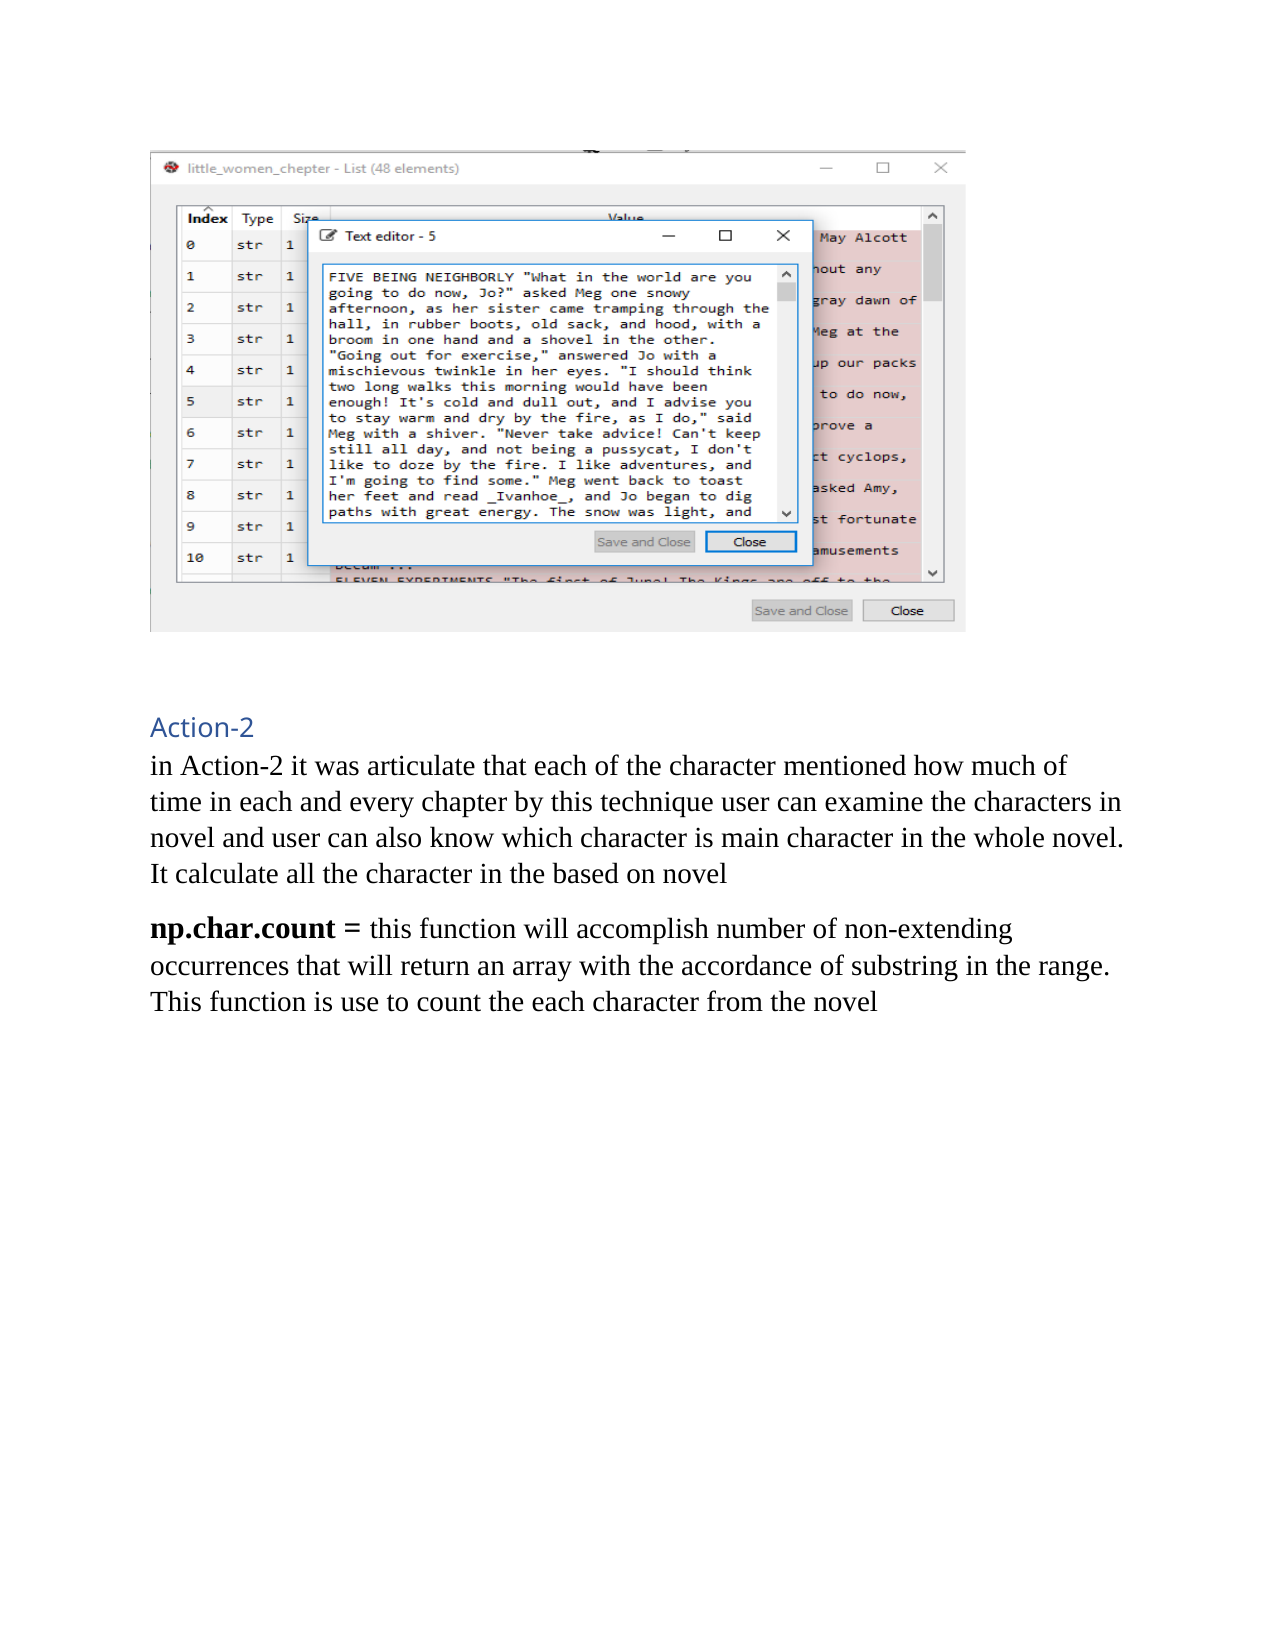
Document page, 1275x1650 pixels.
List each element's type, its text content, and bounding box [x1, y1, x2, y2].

picture [150, 150, 966, 632]
subtitle Action-2 [150, 708, 1125, 745]
text np.char.count = this function will accomplish number of non-extending occurrences that will return an array with the accordance of substring in the range. This function is use to count the each character from the novel [150, 909, 1125, 1017]
text in Action-2 it was articulate that each of the character mentioned how much of time in each and every chapter by this technique user can examine the characters in novel and user can also know which character is main character in the whole novel. It calculate all the character in the based on novel [150, 748, 1125, 890]
